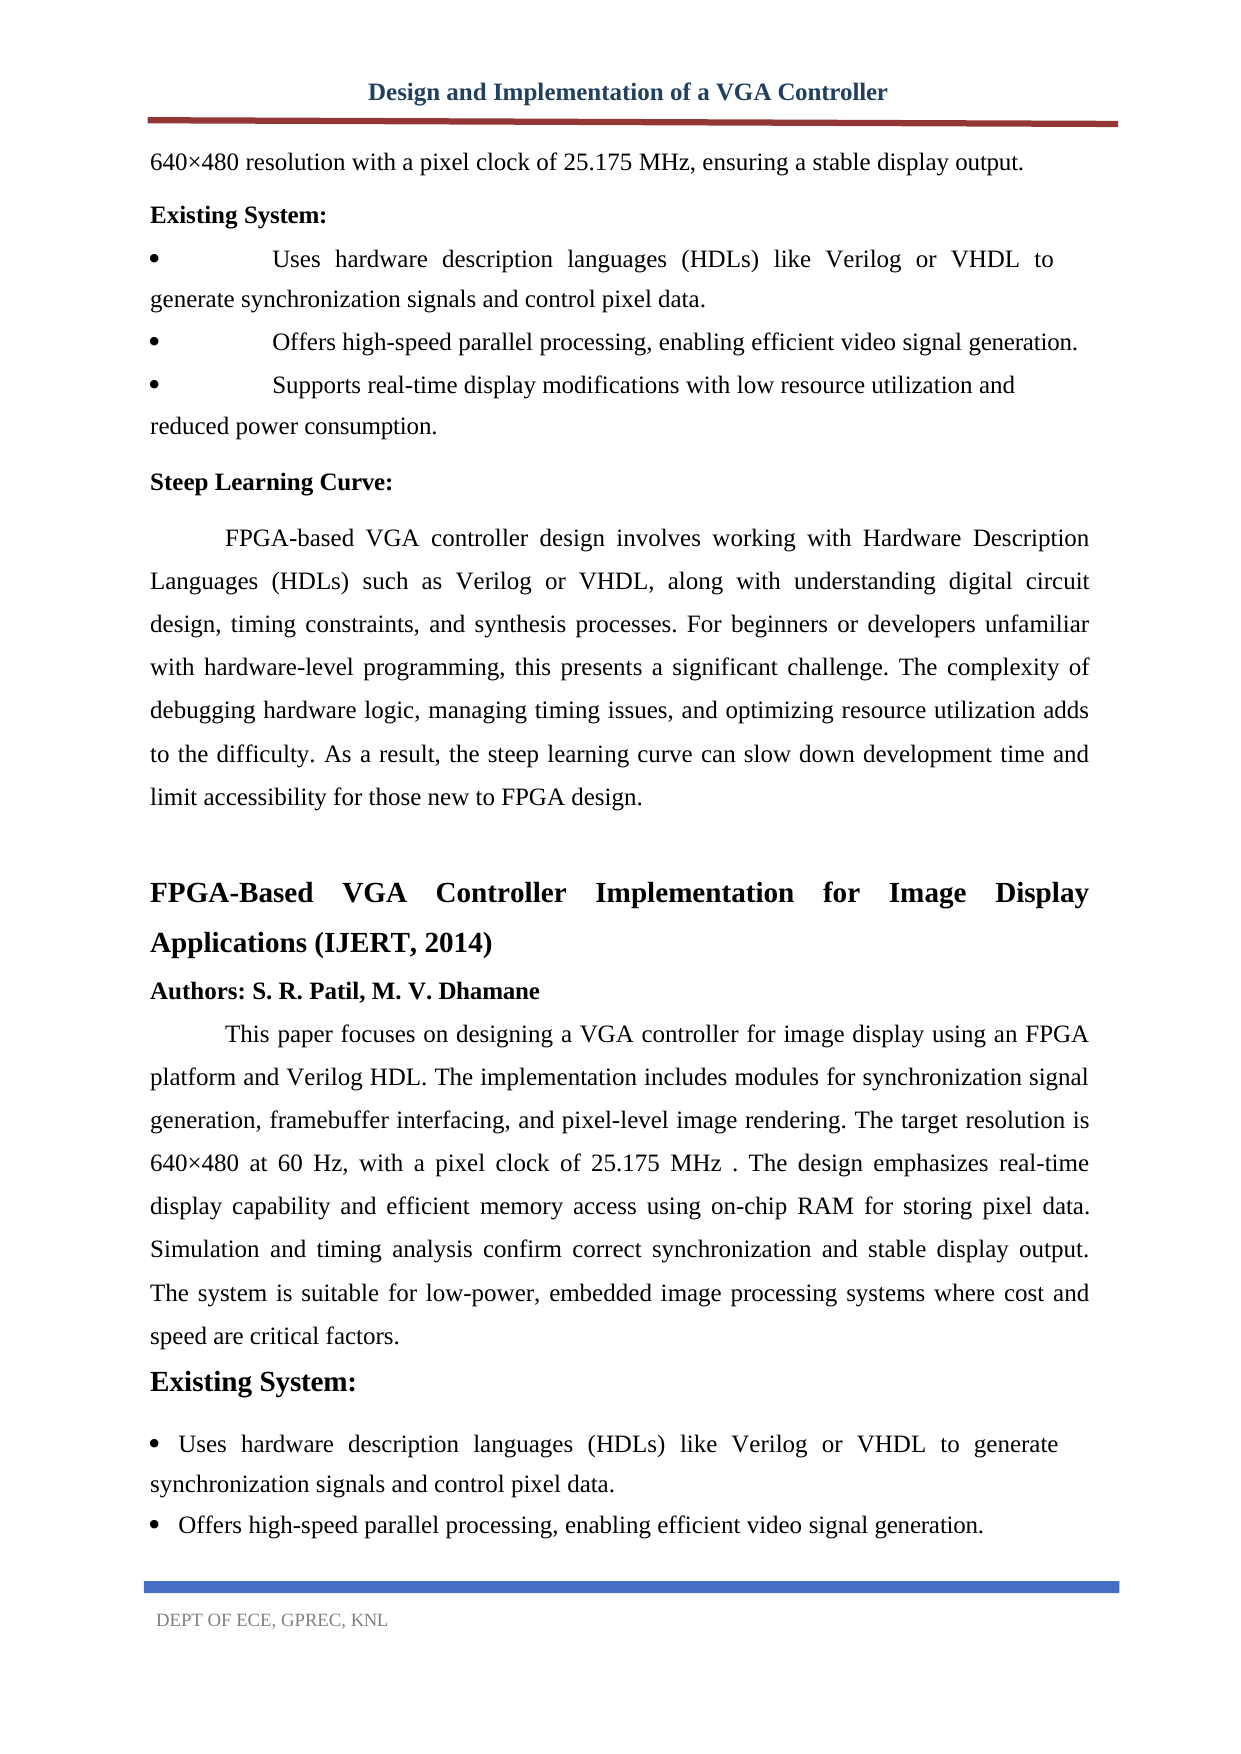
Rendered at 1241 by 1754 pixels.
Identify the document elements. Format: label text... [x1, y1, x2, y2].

text FPGA-based VGA controller design involves working with Hardware Description Languages (HDLs) such as Verilog or VHDL, along with understanding digital circuit design, timing constraints, and synthesis processes. For beginners or developers unfamiliar with hardware-level programming, this presents a significant challenge. The complexity of debugging hardware logic, managing timing issues, and optimizing resource utilization adds to the difficulty. As a result, the steep learning curve can slow down development time and limit accessibility for those new to FPGA design. [150, 523, 1090, 811]
subtitle Existing System: [150, 1364, 1090, 1397]
list Offers high-speed parallel processing, enabling efficient video signal generation. [150, 1510, 1090, 1538]
subtitle FPGA-Based VGA Controller Implementation for Image Display Applications (IJERT, 2014) [150, 875, 1090, 959]
list Uses hardware description languages (HDLs) like Verilog or VHDL to generate synchronization signals and control pixel data. [150, 1429, 1090, 1498]
text 640×480 resolution with a pixel clock of 25.175 MHz, ensuring a stable display output. [150, 147, 1090, 176]
text This paper focuses on designing a VGA controller for image display using an FPGA platform and Verilog HDL. The implementation includes modules for synchronization signal generation, framebuffer interfacing, and pixel-level image rendering. The target resolution is 640×480 at 60 Hz, with a pixel clock of 25.175 MHz . The design emphasizes real-time display capability and efficient memory access using on-chip RAM for storing pixel data. Simulation and timing analysis confirm correct synchronization and stable display output. The system is suitable for low-power, embedded image processing systems where cost and speed are critical factors. [150, 1019, 1090, 1349]
subtitle Steep Learning Curve: [150, 467, 1090, 496]
list Supports real-time display modifications with low resource utilization and reduced power consumption. [150, 370, 1090, 440]
subtitle Existing System: [150, 200, 1090, 229]
list Offers high-speed parallel processing, enabling efficient video signal generation. [150, 327, 1090, 356]
subtitle Authors: S. R. Patil, M. V. Dhamane [150, 976, 1090, 1005]
list Uses hardware description languages (HDLs) like Verilog or VHDL to generate synchronization signals and control pixel data. [150, 244, 1090, 313]
